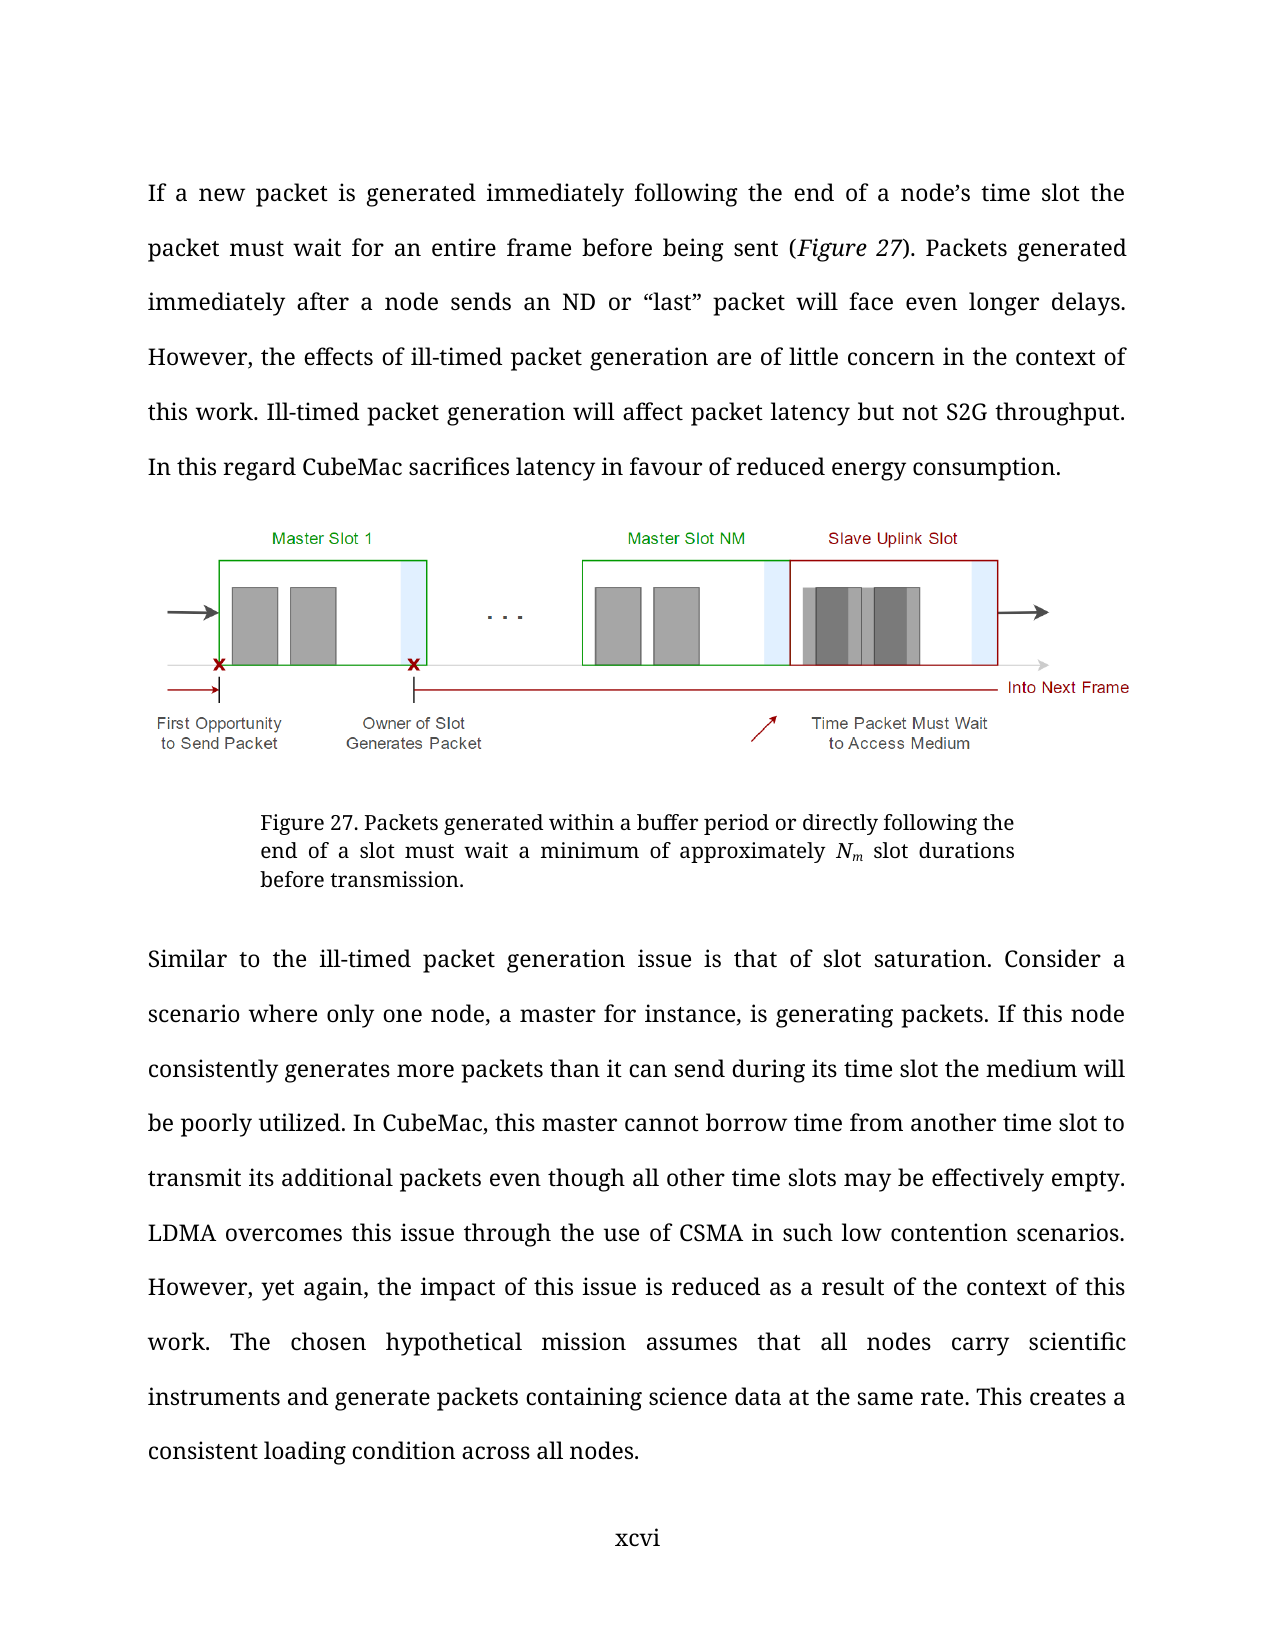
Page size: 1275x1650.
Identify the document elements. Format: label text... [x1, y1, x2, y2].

text If a new packet is generated immediately following the end of a node’s time slot the packet must wait for an entire frame before being sent (Figure 27). Packets generated immediately after a node sends an ND or “last” packet will face even longer delays. However, the effects of ill-timed packet generation are of little concern in the context of this work. Ill-timed packet generation will affect packet latency but not S2G throughput. In this regard CubeMac sacrifices latency in favour of reduced energy consumption. [148, 177, 1127, 482]
text Figure 27. Packets generated within a buffer period or directly following the end of a slot must wait a minimum of approximately Nm slot durations before transmission. [260, 808, 1015, 893]
text Similar to the ill-timed packet generation issue is that of slot saturation. Consider a scenario where only one node, a master for instance, is generating packets. If this node consistently generates more packets than it can send during its time slot the medium will be poorly utilized. In CubeMac, this master cannot borrow time from another time slot to transmit its additional packets even though all other time slots may be effectively empty. LDMA overcomes this issue through the use of CSMA in such low contention scenarios. However, yet again, the impact of this issue is reduced as a result of the context of this work. The chosen hypothetical mission assumes that all nodes carry scientific instruments and generate packets containing science data at the same rate. This creates a consistent loading condition across all nodes. [148, 943, 1127, 1467]
picture [147, 521, 1142, 768]
